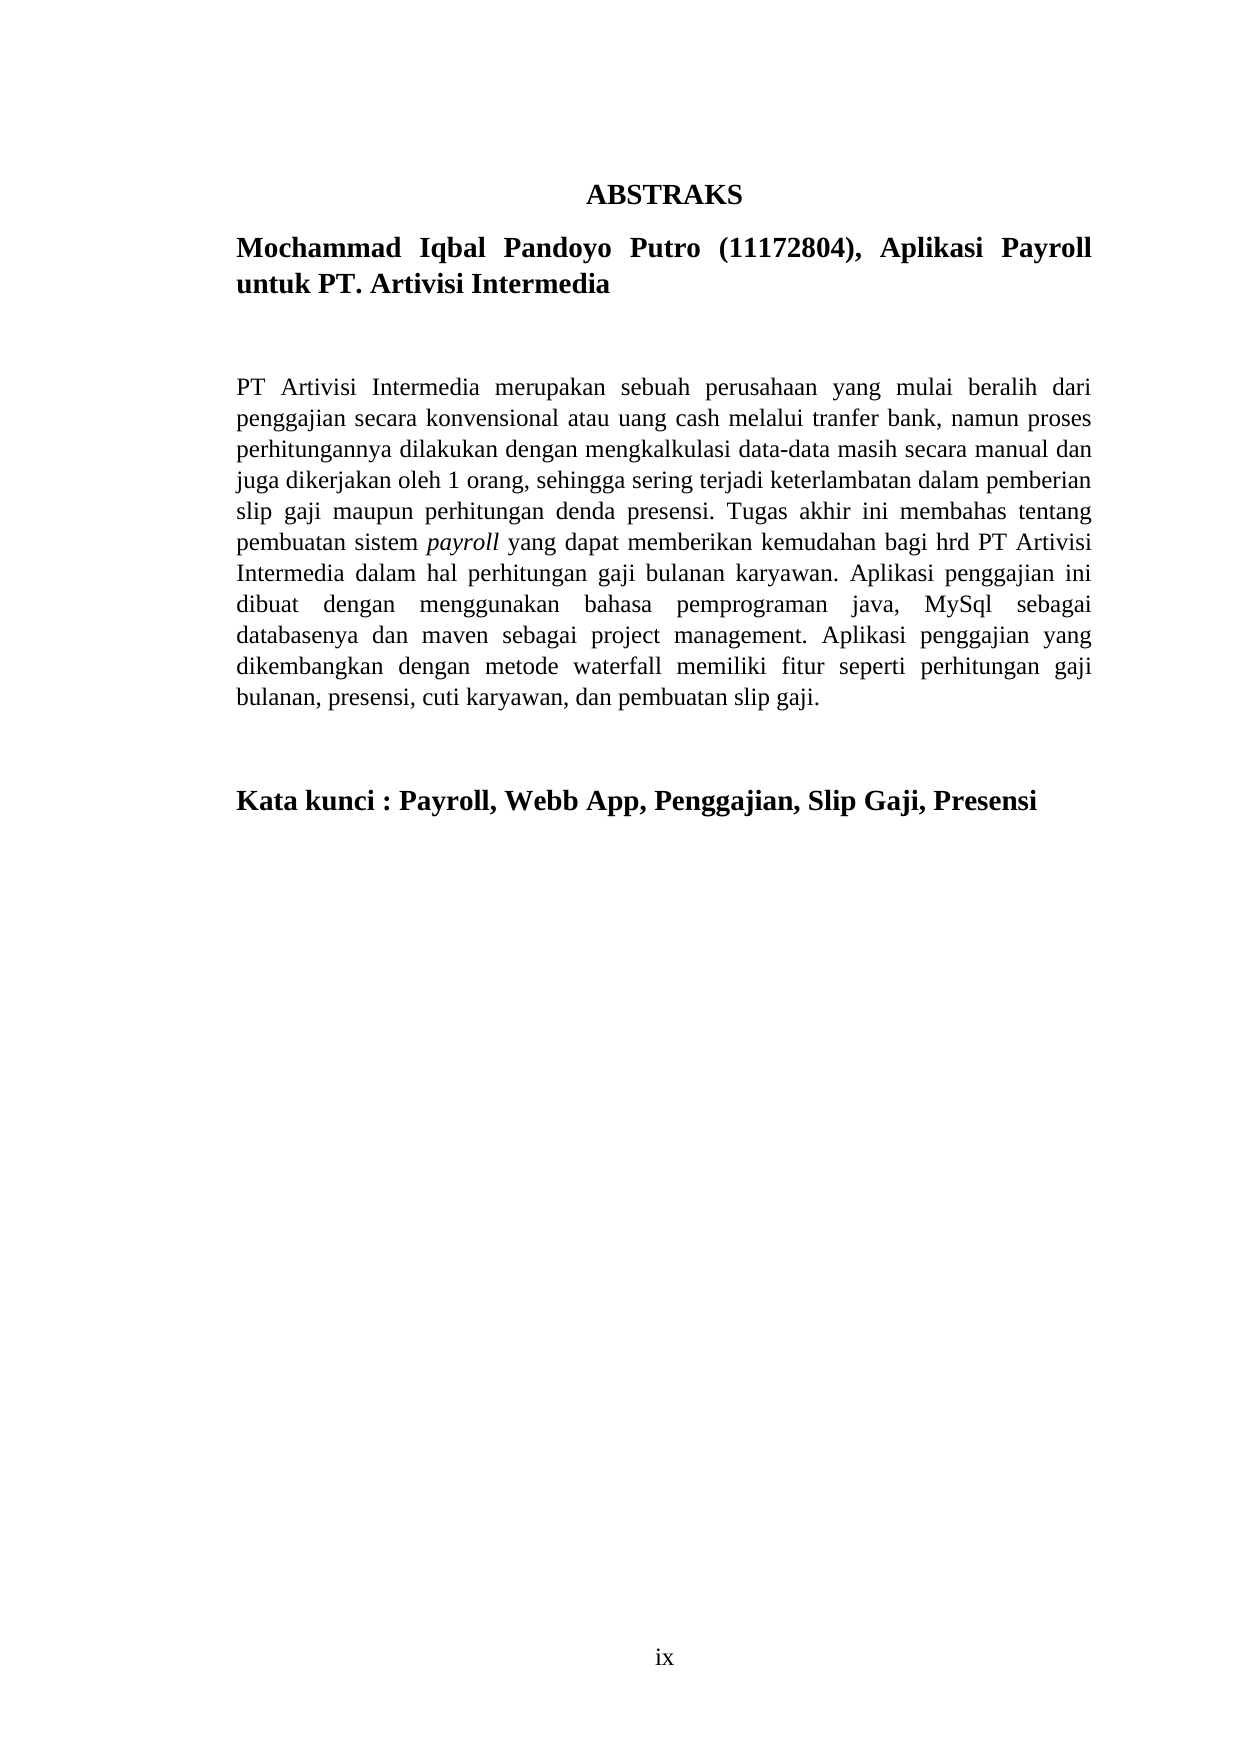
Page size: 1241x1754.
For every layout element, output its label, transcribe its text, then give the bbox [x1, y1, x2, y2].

text PT Artivisi Intermedia merupakan sebuah perusahaan yang mulai beralih dari penggajian secara konvensional atau uang cash melalui tranfer bank, namun proses perhitungannya dilakukan dengan mengkalkulasi data-data masih secara manual dan juga dikerjakan oleh 1 orang, sehingga sering terjadi keterlambatan dalam pemberian slip gaji maupun perhitungan denda presensi. Tugas akhir ini membahas tentang pembuatan sistem payroll yang dapat memberikan kemudahan bagi hrd PT Artivisi Intermedia dalam hal perhitungan gaji bulanan karyawan. Aplikasi penggajian ini dibuat dengan menggunakan bahasa pemprograman java, MySql sebagai databasenya dan maven sebagai project management. Aplikasi penggajian yang dikembangkan dengan metode waterfall memiliki fitur seperti perhitungan gaji bulanan, presensi, cuti karyawan, dan pembuatan slip gaji. [236, 372, 1092, 711]
text Kata kunci : Payroll, Webb App, Penggajian, Slip Gaji, Presensi [236, 783, 1092, 816]
subtitle ABSTRAKS [236, 177, 1092, 211]
text Mochammad Iqbal Pandoyo Putro (11172804), Aplikasi Payroll untuk PT. Artivisi Intermedia [236, 230, 1092, 300]
